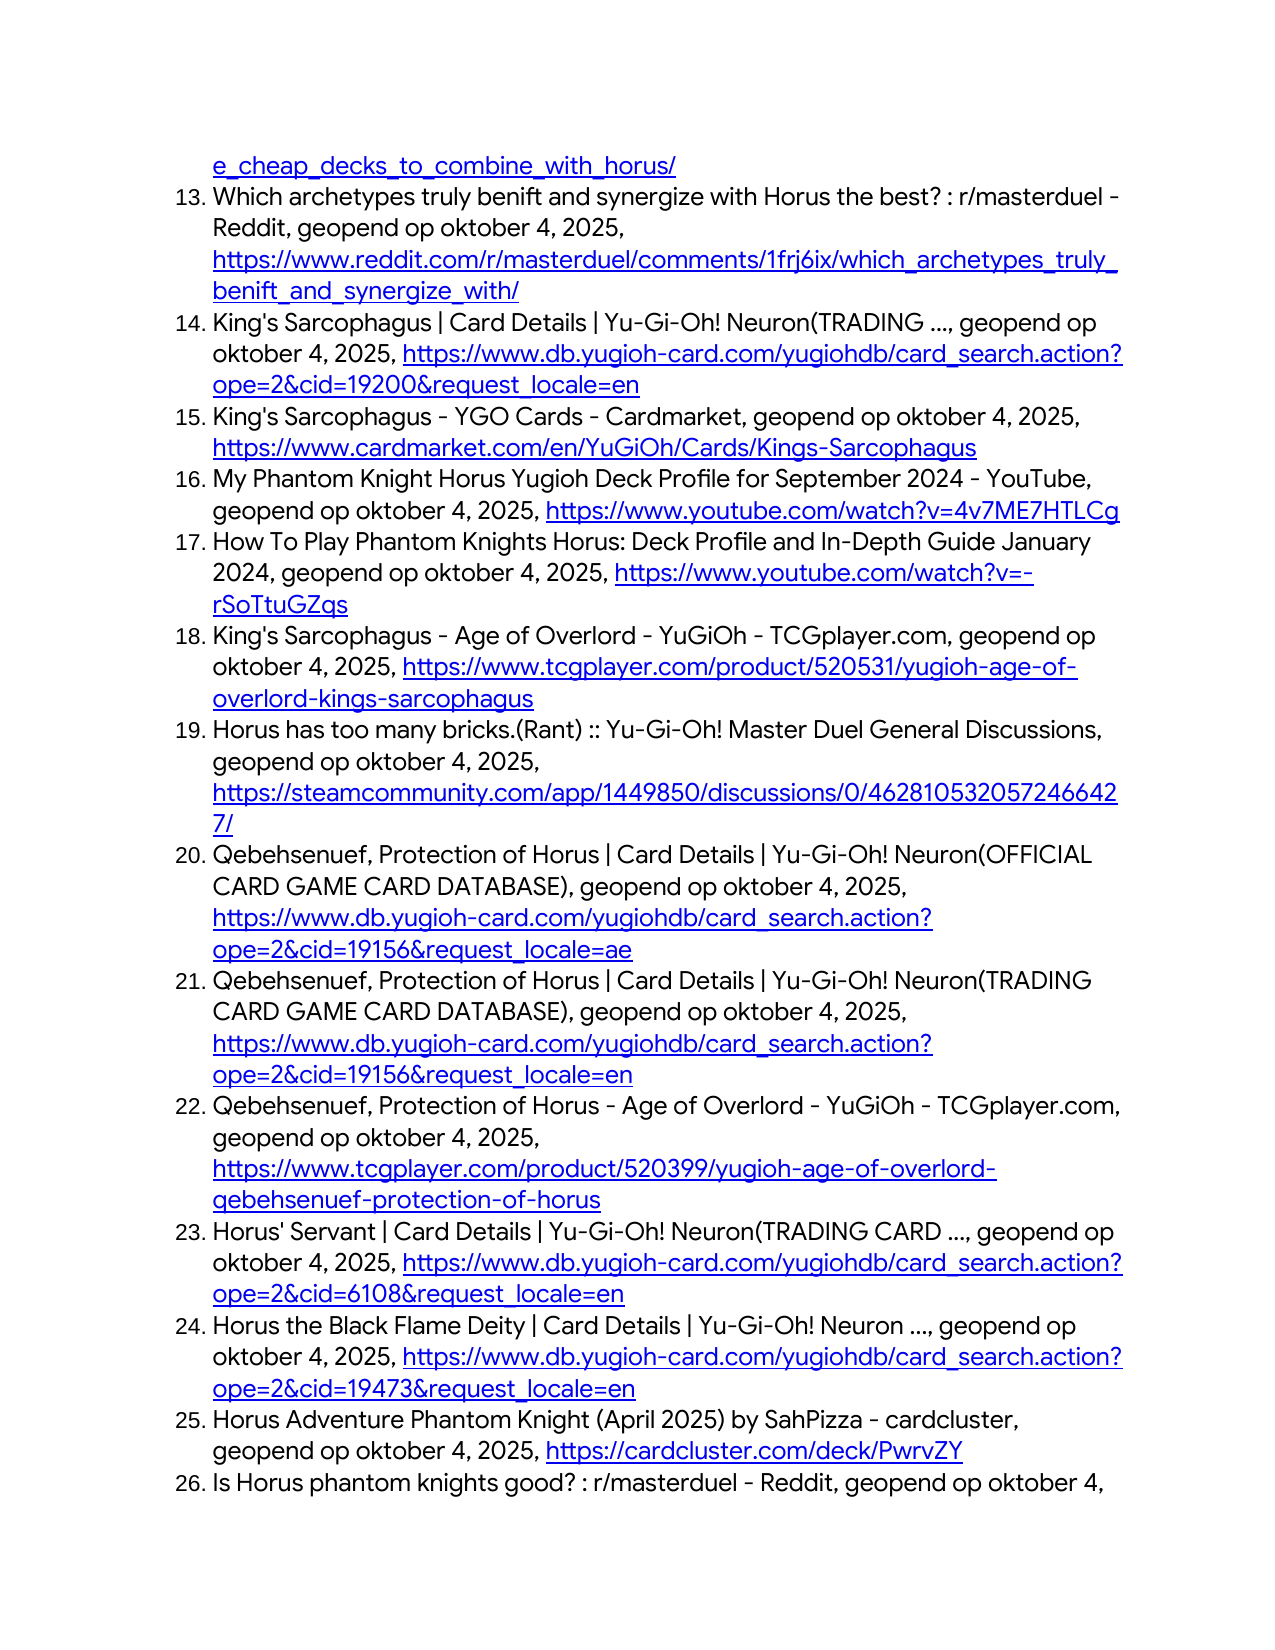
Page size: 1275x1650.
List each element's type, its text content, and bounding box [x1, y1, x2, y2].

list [175, 1467, 1125, 1498]
list Qebehsenuef, Protection of Horus | Card Details | Yu-Gi-Oh! Neuron(TRADING CARD GAME CARD DATABASE), geopend op oktober 4, 2025, https://www.db.yugioh-card.com/yugiohdb/card_search.action?ope=2&cid=19156&request_locale=en [175, 965, 1125, 1091]
list Horus has too many bricks.(Rant) :: Yu-Gi-Oh! Master Duel General Discussions, geopend op oktober 4, 2025, https://steamcommunity.com/app/1449850/discussions/0/4628105320572466427/ [175, 714, 1125, 840]
list Qebehsenuef, Protection of Horus | Card Details | Yu-Gi-Oh! Neuron(OFFICIAL CARD GAME CARD DATABASE), geopend op oktober 4, 2025, https://www.db.yugioh-card.com/yugiohdb/card_search.action?ope=2&cid=19156&request_locale=ae [175, 840, 1125, 965]
list Horus Adventure Phantom Knight (April 2025) by SahPizza - cardcluster, geopend op oktober 4, 2025, https://cardcluster.com/deck/PwrvZY [175, 1404, 1125, 1467]
list Horus the Black Flame Deity | Card Details | Yu-Gi-Oh! Neuron ..., geopend op oktober 4, 2025, https://www.db.yugioh-card.com/yugiohdb/card_search.action?ope=2&cid=19473&request_locale=en [175, 1310, 1125, 1404]
list King's Sarcophagus | Card Details | Yu-Gi-Oh! Neuron(TRADING ..., geopend op oktober 4, 2025, https://www.db.yugioh-card.com/yugiohdb/card_search.action?ope=2&cid=19200&request_locale=en [175, 307, 1125, 401]
list Horus' Servant | Card Details | Yu-Gi-Oh! Neuron(TRADING CARD ..., geopend op oktober 4, 2025, https://www.db.yugioh-card.com/yugiohdb/card_search.action?ope=2&cid=6108&request_locale=en [175, 1216, 1125, 1310]
list How To Play Phantom Knights Horus: Deck Profile and In-Depth Guide January 2024, geopend op oktober 4, 2025, https://www.youtube.com/watch?v=-rSoTtuGZqs [175, 526, 1125, 620]
list King's Sarcophagus - Age of Overlord - YuGiOh - TCGplayer.com, geopend op oktober 4, 2025, https://www.tcgplayer.com/product/520531/yugioh-age-of-overlord-kings-sarcophagus [175, 620, 1125, 714]
list King's Sarcophagus - YGO Cards - Cardmarket, geopend op oktober 4, 2025, https://www.cardmarket.com/en/YuGiOh/Cards/Kings-Sarcophagus [175, 401, 1125, 463]
list My Phantom Knight Horus Yugioh Deck Profile for September 2024 - YouTube, geopend op oktober 4, 2025, https://www.youtube.com/watch?v=4v7ME7HTLCg [175, 463, 1125, 526]
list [175, 150, 1125, 181]
list Which archetypes truly benift and synergize with Horus the best? : r/masterduel - Reddit, geopend op oktober 4, 2025, https://www.reddit.com/r/masterduel/comments/1frj6ix/which_archetypes_truly_benift_and_synergize_with/ [175, 181, 1125, 307]
list Qebehsenuef, Protection of Horus - Age of Overlord - YuGiOh - TCGplayer.com, geopend op oktober 4, 2025, https://www.tcgplayer.com/product/520399/yugioh-age-of-overlord-qebehsenuef-protection-of-horus [175, 1091, 1125, 1216]
